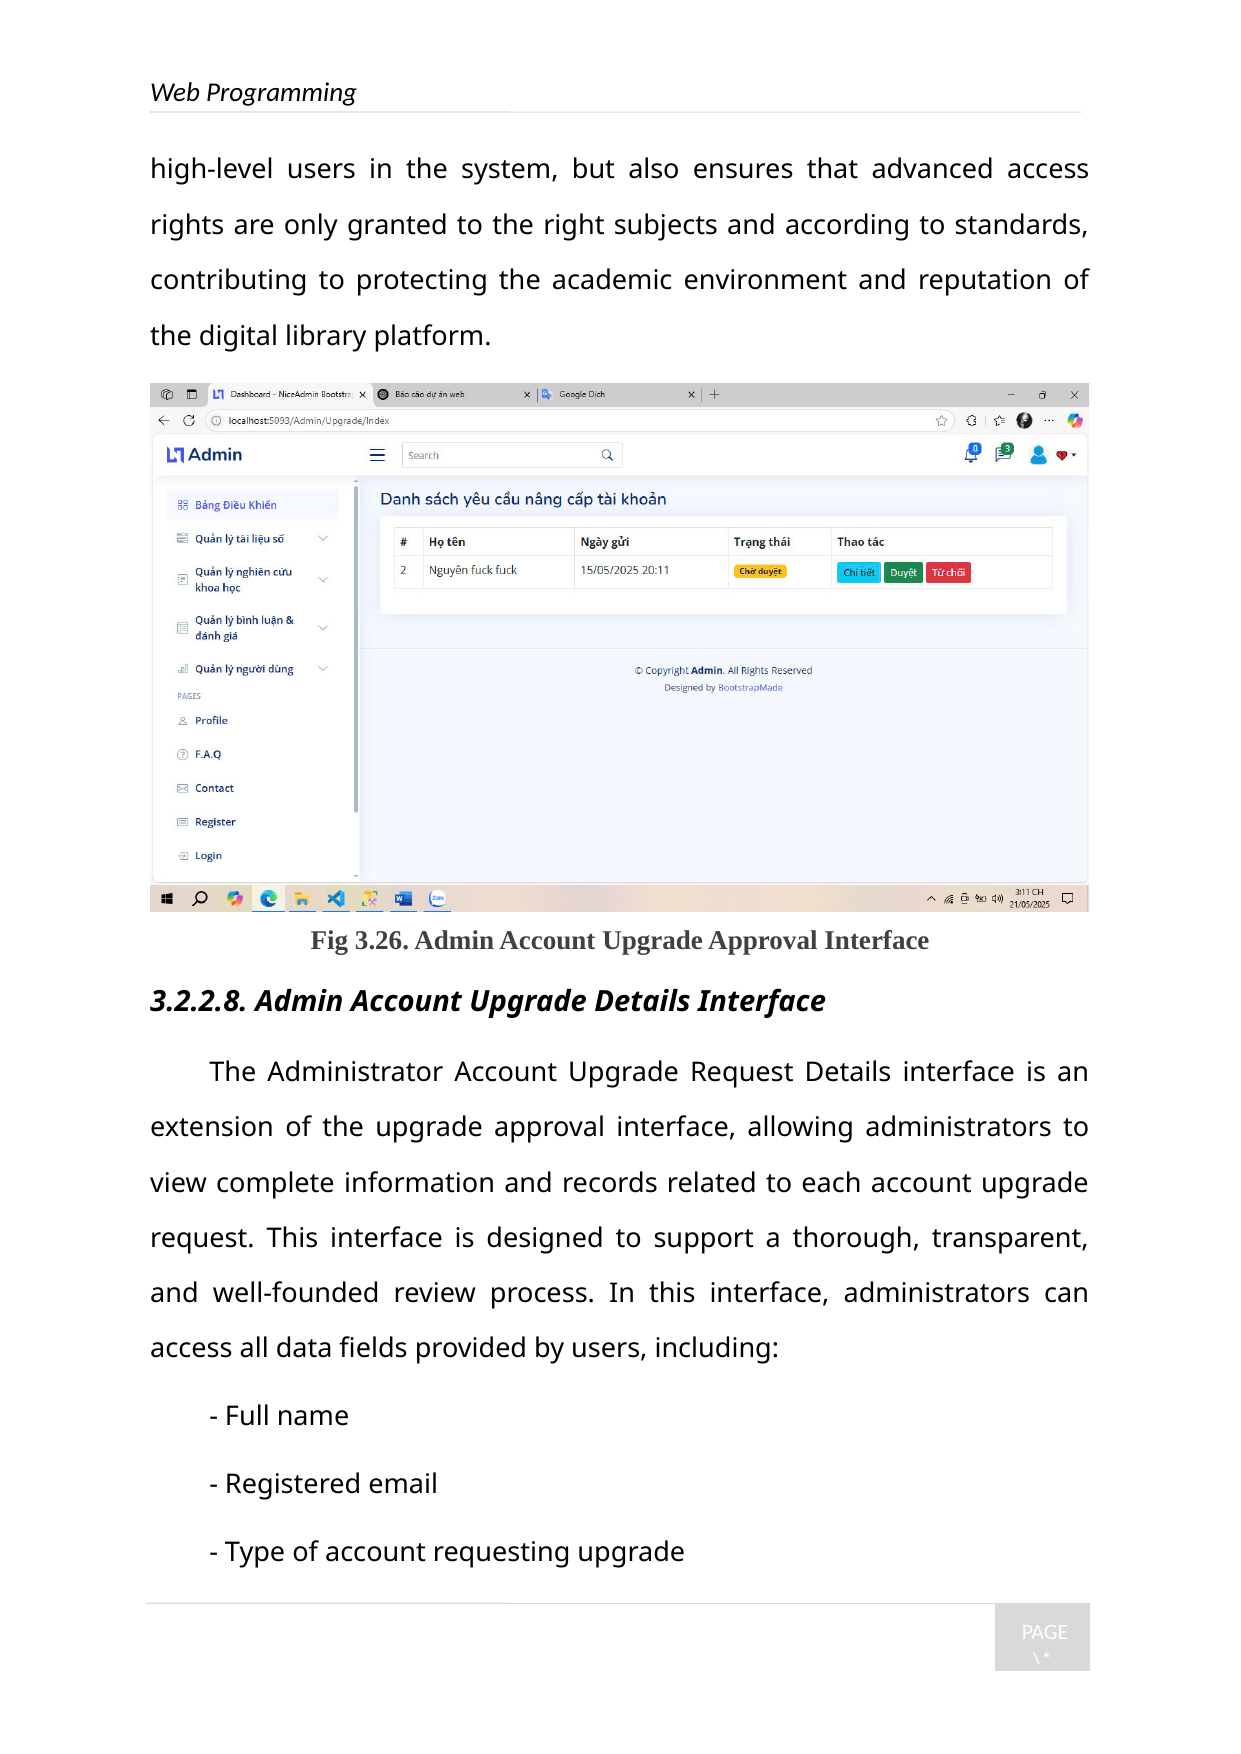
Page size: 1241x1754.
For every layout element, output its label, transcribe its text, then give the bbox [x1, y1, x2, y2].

picture [150, 383, 1090, 912]
text - Full name [150, 1397, 1090, 1434]
text Fig 3.26. Admin Account Upgrade Approval Interface [150, 924, 1090, 955]
text The Administrator Account Upgrade Request Details interface is an extension of the upgrade approval interface, allowing administrators to view complete information and records related to each account upgrade request. This interface is designed to support a thorough, transparent, and well-founded review process. In this interface, administrators can access all data fields provided by users, including: [150, 1052, 1090, 1366]
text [150, 150, 1090, 353]
subtitle 3.2.2.8. Admin Account Upgrade Details Interface [150, 980, 1090, 1020]
text - Type of account requesting upgrade [150, 1532, 1090, 1569]
text - Registered email [150, 1464, 1090, 1501]
